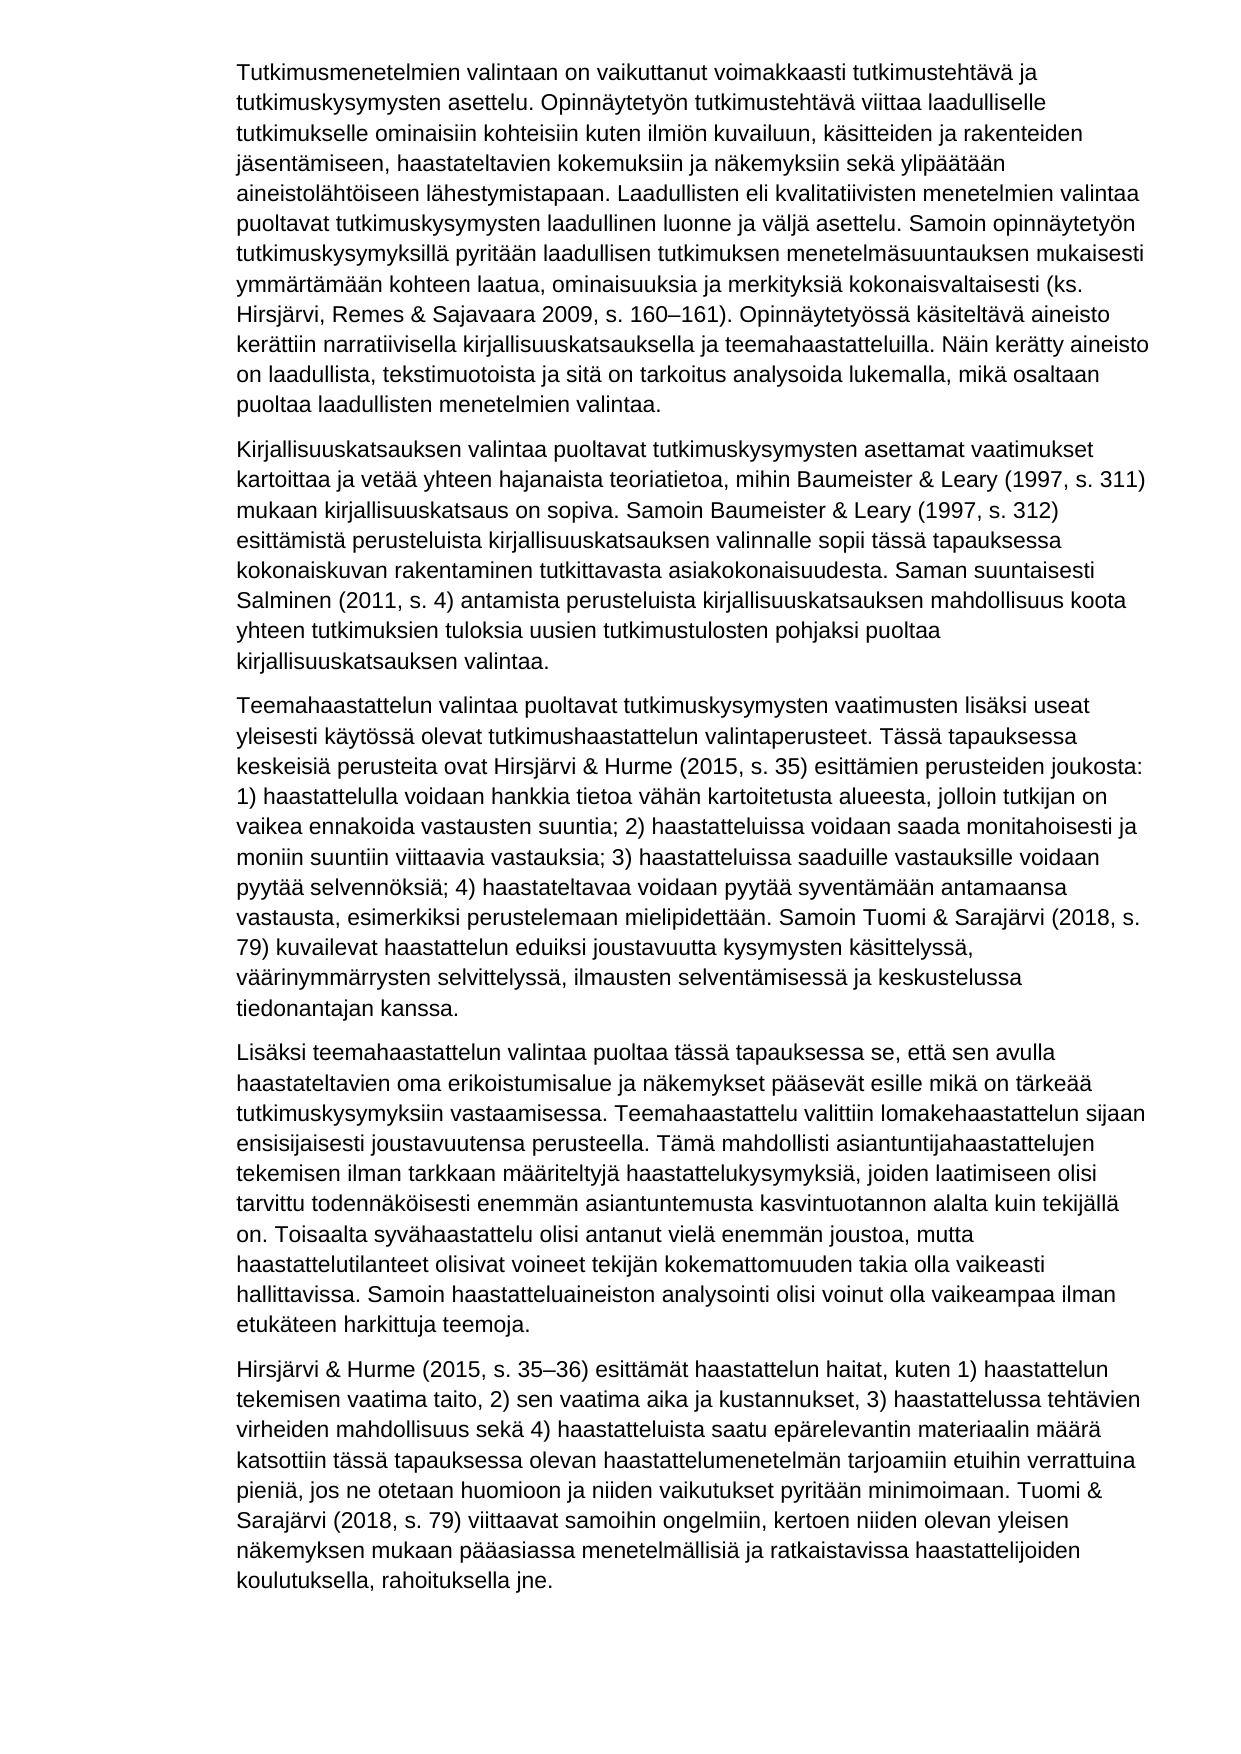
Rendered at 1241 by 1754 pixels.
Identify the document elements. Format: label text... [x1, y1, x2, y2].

text Tutkimusmenetelmien valintaan on vaikuttanut voimakkaasti tutkimustehtävä ja tutkimuskysymysten asettelu. Opinnäytetyön tutkimustehtävä viittaa laadulliselle tutkimukselle ominaisiin kohteisiin kuten ilmiön kuvailuun, käsitteiden ja rakenteiden jäsentämiseen, haastateltavien kokemuksiin ja näkemyksiin sekä ylipäätään aineistolähtöiseen lähestymistapaan. Laadullisten eli kvalitatiivisten menetelmien valintaa puoltavat tutkimuskysymysten laadullinen luonne ja väljä asettelu. Samoin opinnäytetyön tutkimuskysymyksillä pyritään laadullisen tutkimuksen menetelmäsuuntauksen mukaisesti ymmärtämään kohteen laatua, ominaisuuksia ja merkityksiä kokonaisvaltaisesti (ks. Hirsjärvi, Remes & Sajavaara 2009, s. 160–161). Opinnäytetyössä käsiteltävä aineisto kerättiin narratiivisella kirjallisuuskatsauksella ja teemahaastatteluilla. Näin kerätty aineisto on laadullista, tekstimuotoista ja sitä on tarkoitus analysoida lukemalla, mikä osaltaan puoltaa laadullisten menetelmien valintaa. [236, 59, 1152, 418]
text Hirsjärvi & Hurme (2015, s. 35–36) esittämät haastattelun haitat, kuten 1) haastattelun tekemisen vaatima taito, 2) sen vaatima aika ja kustannukset, 3) haastattelussa tehtävien virheiden mahdollisuus sekä 4) haastatteluista saatu epärelevantin materiaalin määrä katsottiin tässä tapauksessa olevan haastattelumenetelmän tarjoamiin etuihin verrattuina pieniä, jos ne otetaan huomioon ja niiden vaikutukset pyritään minimoimaan. Tuomi & Sarajärvi (2018, s. 79) viittaavat samoihin ongelmiin, kertoen niiden olevan yleisen näkemyksen mukaan pääasiassa menetelmällisiä ja ratkaistavissa haastattelijoiden koulutuksella, rahoituksella jne. [236, 1356, 1152, 1594]
text Teemahaastattelun valintaa puoltavat tutkimuskysymysten vaatimusten lisäksi useat yleisesti käytössä olevat tutkimushaastattelun valintaperusteet. Tässä tapauksessa keskeisiä perusteita ovat Hirsjärvi & Hurme (2015, s. 35) esittämien perusteiden joukosta: 1) haastattelulla voidaan hankkia tietoa vähän kartoitetusta alueesta, jolloin tutkijan on vaikea ennakoida vastausten suuntia; 2) haastatteluissa voidaan saada monitahoisesti ja moniin suuntiin viittaavia vastauksia; 3) haastatteluissa saaduille vastauksille voidaan pyytää selvennöksiä; 4) haastateltavaa voidaan pyytää syventämään antamaansa vastausta, esimerkiksi perustelemaan mielipidettään. Samoin Tuomi & Sarajärvi (2018, s. 79) kuvailevat haastattelun eduiksi joustavuutta kysymysten käsittelyssä, väärinymmärrysten selvittelyssä, ilmausten selventämisessä ja keskustelussa tiedonantajan kanssa. [236, 692, 1152, 1021]
text Lisäksi teemahaastattelun valintaa puoltaa tässä tapauksessa se, että sen avulla haastateltavien oma erikoistumisalue ja näkemykset pääsevät esille mikä on tärkeää tutkimuskysymyksiin vastaamisessa. Teemahaastattelu valittiin lomakehaastattelun sijaan ensisijaisesti joustavuutensa perusteella. Tämä mahdollisti asiantuntijahaastattelujen tekemisen ilman tarkkaan määriteltyjä haastattelukysymyksiä, joiden laatimiseen olisi tarvittu todennäköisesti enemmän asiantuntemusta kasvintuotannon alalta kuin tekijällä on. Toisaalta syvähaastattelu olisi antanut vielä enemmän joustoa, mutta haastattelutilanteet olisivat voineet tekijän kokemattomuuden takia olla vaikeasti hallittavissa. Samoin haastatteluaineiston analysointi olisi voinut olla vaikeampaa ilman etukäteen harkittuja teemoja. [236, 1039, 1152, 1337]
text Kirjallisuuskatsauksen valintaa puoltavat tutkimuskysymysten asettamat vaatimukset kartoittaa ja vetää yhteen hajanaista teoriatietoa, mihin Baumeister & Leary (1997, s. 311) mukaan kirjallisuuskatsaus on sopiva. Samoin Baumeister & Leary (1997, s. 312) esittämistä perusteluista kirjallisuuskatsauksen valinnalle sopii tässä tapauksessa kokonaiskuvan rakentaminen tutkittavasta asiakokonaisuudesta. Saman suuntaisesti Salminen (2011, s. 4) antamista perusteluista kirjallisuuskatsauksen mahdollisuus koota yhteen tutkimuksien tuloksia uusien tutkimustulosten pohjaksi puoltaa kirjallisuuskatsauksen valintaa. [236, 436, 1152, 674]
